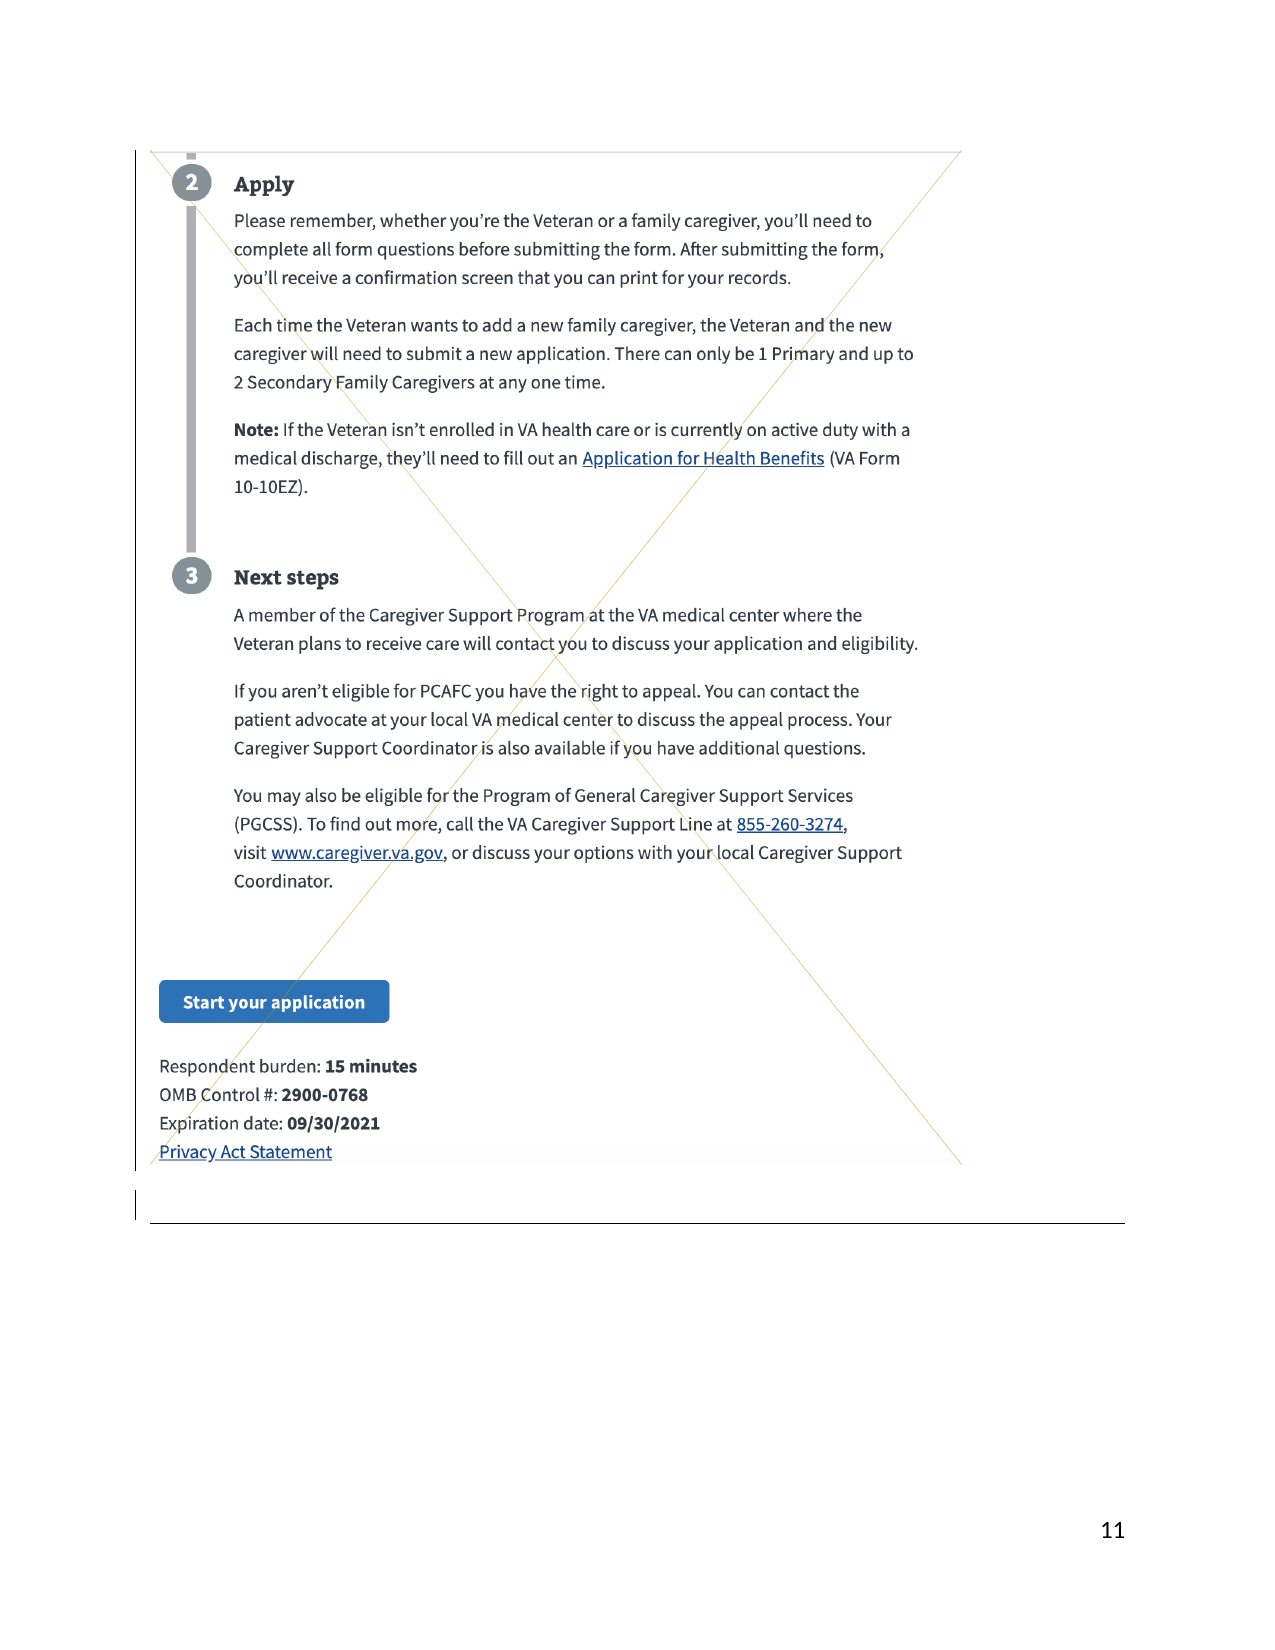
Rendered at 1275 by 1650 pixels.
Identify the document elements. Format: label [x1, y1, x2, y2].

picture [557, 151, 962, 1163]
picture [151, 659, 961, 1165]
picture [150, 152, 555, 1163]
picture [151, 150, 960, 656]
